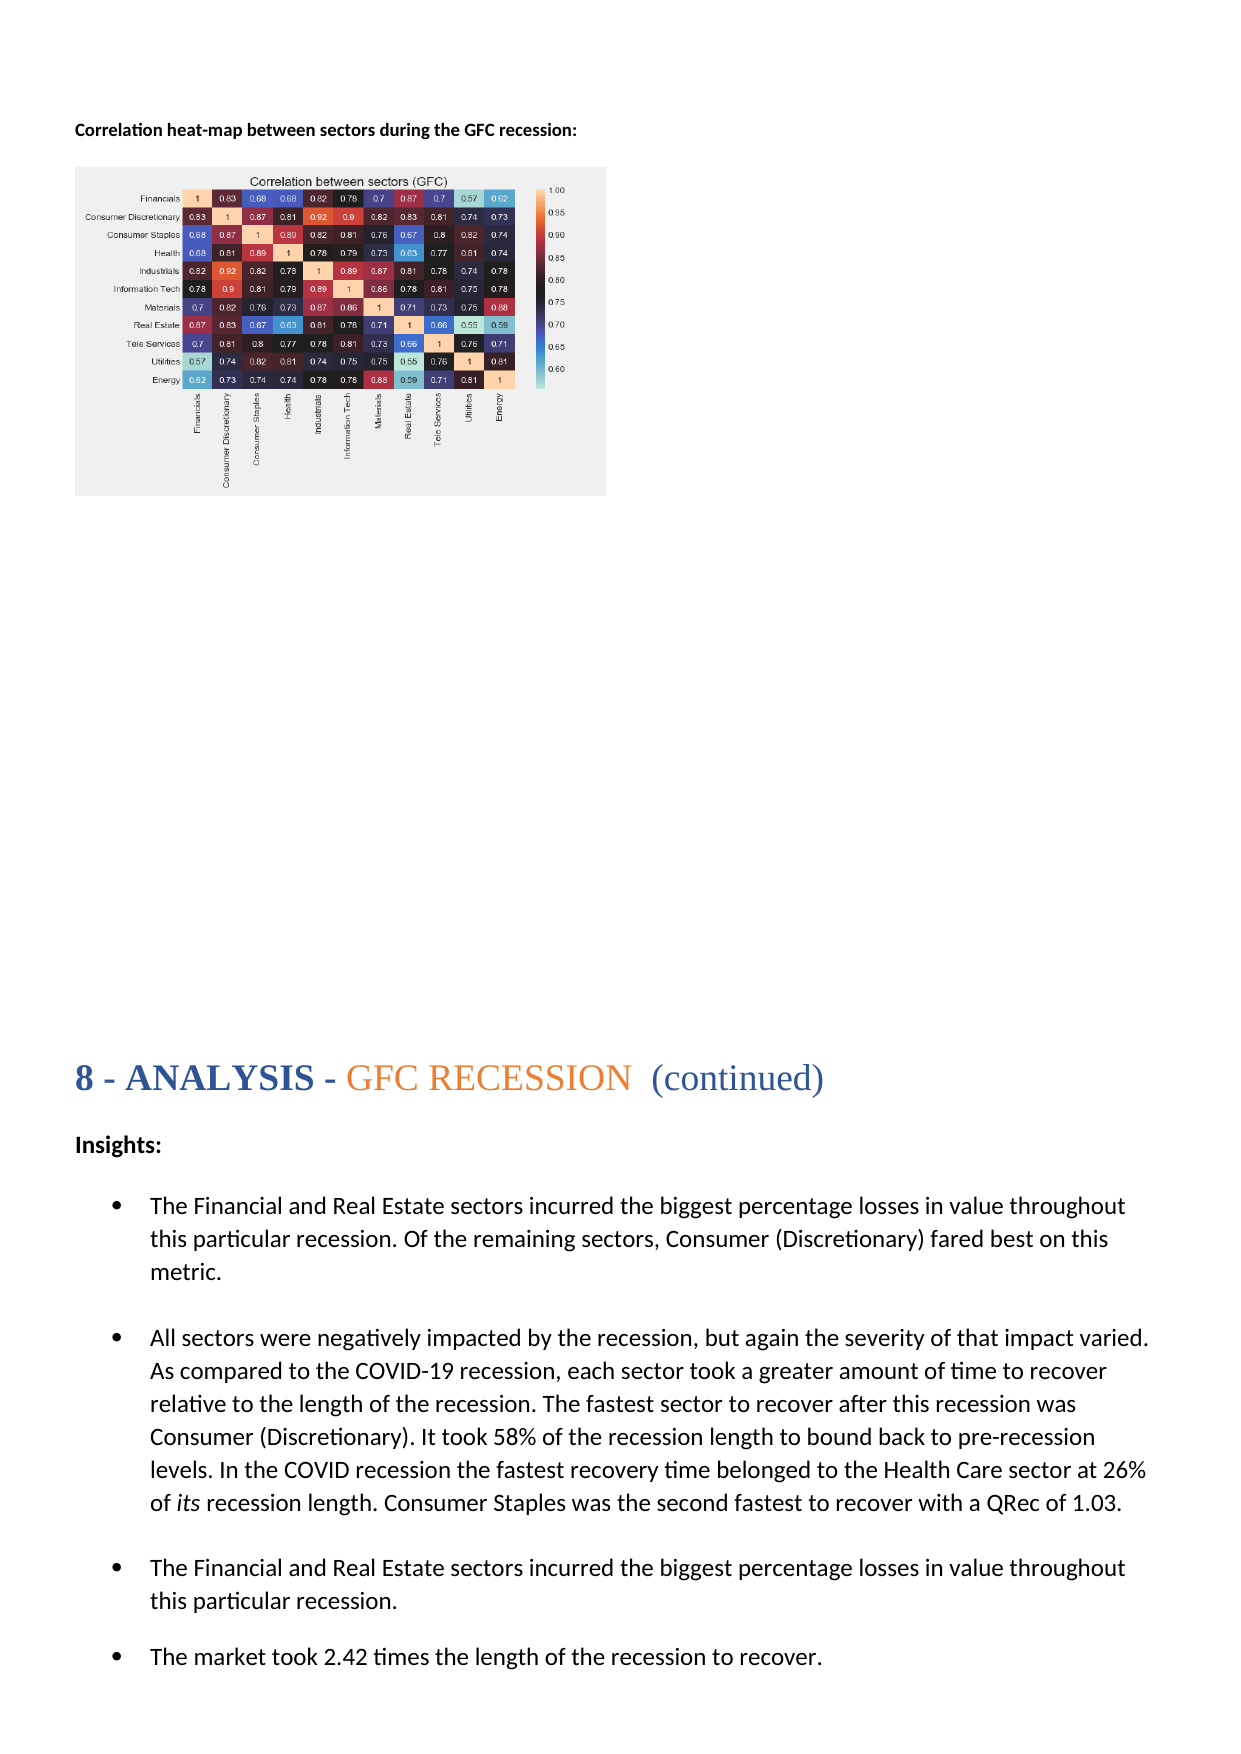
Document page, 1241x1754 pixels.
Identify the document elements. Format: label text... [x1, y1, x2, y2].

list The Financial and Real Estate sectors incurred the biggest percentage losses in value throughout this particular recession. Of the remaining sectors, Consumer (Discretionary) fared best on this metric. [112, 1190, 1165, 1287]
text Insights: [75, 1129, 1165, 1160]
picture [75, 167, 607, 496]
list The Financial and Real Estate sectors incurred the biggest percentage losses in value throughout this particular recession. [112, 1552, 1165, 1616]
list All sectors were negatively impacted by the recession, but again the severity of that impact varied. As compared to the COVID-19 recession, each sector took a greater amount of time to recover relative to the length of the recession. The fastest sector to recover after this recession was Consumer (Discretionary). It took 58% of the recession length to bound back to pre-recession levels. In the COVID recession the fastest recovery time belonged to the Health Care sector at 26% of its recession length. Consumer Staples was the second fastest to recover with a QRec of 1.03. [112, 1322, 1165, 1517]
list The market took 2.42 times the length of the recession to recover. [112, 1641, 1165, 1672]
text 8 - ANALYSIS - GFC RECESSION (continued) [75, 1056, 1165, 1099]
text Correlation heat-map between sectors during the GFC recession: [75, 118, 1165, 141]
